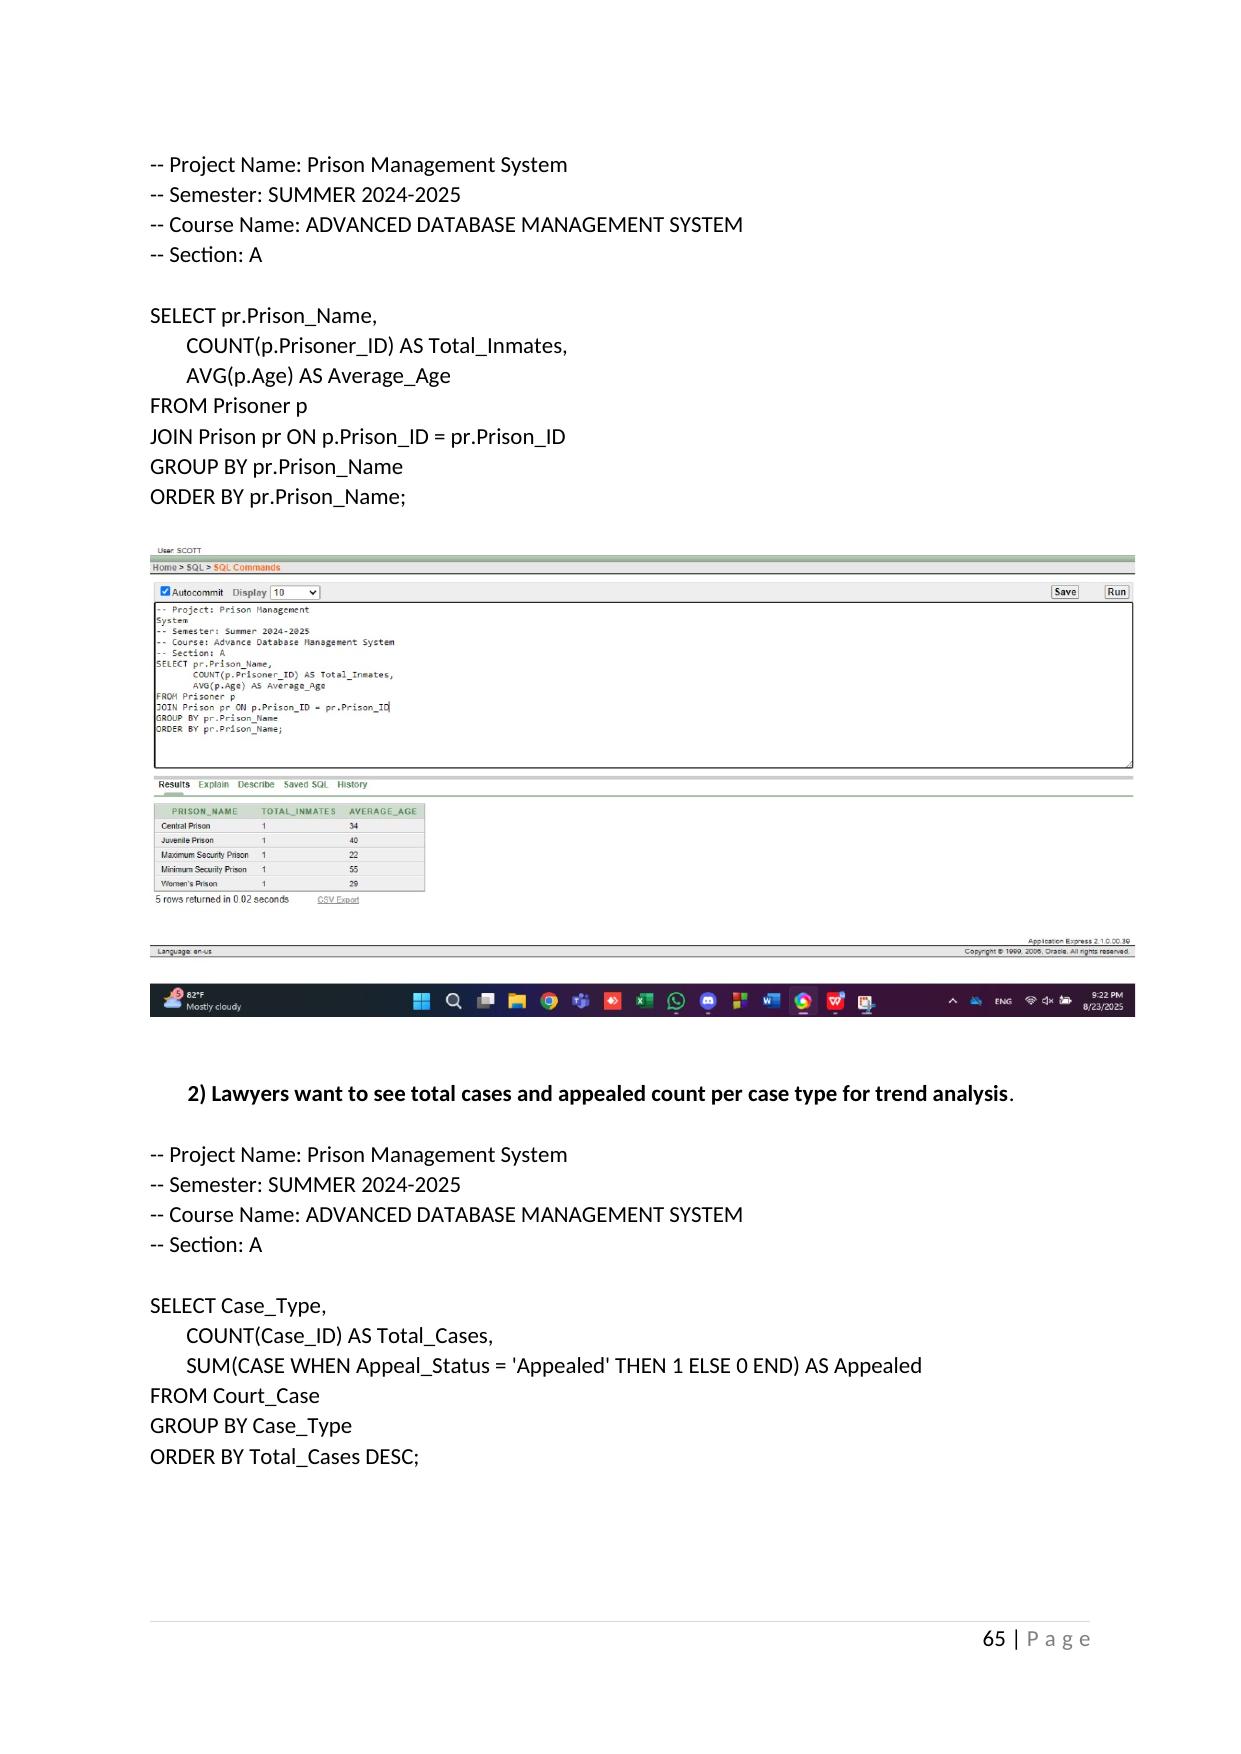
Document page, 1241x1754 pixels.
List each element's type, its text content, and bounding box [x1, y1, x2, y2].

picture [150, 542, 1135, 1017]
text -- Project Name: Prison Management System [150, 1140, 1090, 1168]
text -- Project Name: Prison Management System [150, 150, 1090, 178]
text FROM Prisoner p [150, 392, 1090, 420]
text COUNT(Case_ID) AS Total_Cases, [150, 1321, 1090, 1349]
text FROM Court_Case [150, 1381, 1090, 1409]
text JOIN Prison pr ON p.Prison_ID = pr.Prison_ID [150, 422, 1090, 450]
text SELECT Case_Type, [150, 1291, 1090, 1319]
text -- Section: A [150, 241, 1090, 269]
text -- Semester: SUMMER 2024-2025 [150, 180, 1090, 208]
text GROUP BY Case_Type [150, 1412, 1090, 1440]
text -- Course Name: ADVANCED DATABASE MANAGEMENT SYSTEM [150, 210, 1090, 238]
text SELECT pr.Prison_Name, [150, 301, 1090, 329]
text GROUP BY pr.Prison_Name [150, 452, 1090, 480]
text -- Semester: SUMMER 2024-2025 [150, 1170, 1090, 1198]
text -- Course Name: ADVANCED DATABASE MANAGEMENT SYSTEM [150, 1200, 1090, 1228]
text COUNT(p.Prisoner_ID) AS Total_Inmates, [150, 331, 1090, 359]
text SUM(CASE WHEN Appeal_Status = 'Appealed' THEN 1 ELSE 0 END) AS Appealed [150, 1351, 1090, 1379]
text ORDER BY pr.Prison_Name; [150, 482, 1090, 510]
text ORDER BY Total_Cases DESC; [150, 1442, 1090, 1470]
text -- Section: A [150, 1230, 1090, 1258]
text 2) Lawyers want to see total cases and appealed count per case type for trend analysis. [187, 1079, 1090, 1107]
text AVG(p.Age) AS Average_Age [150, 361, 1090, 389]
